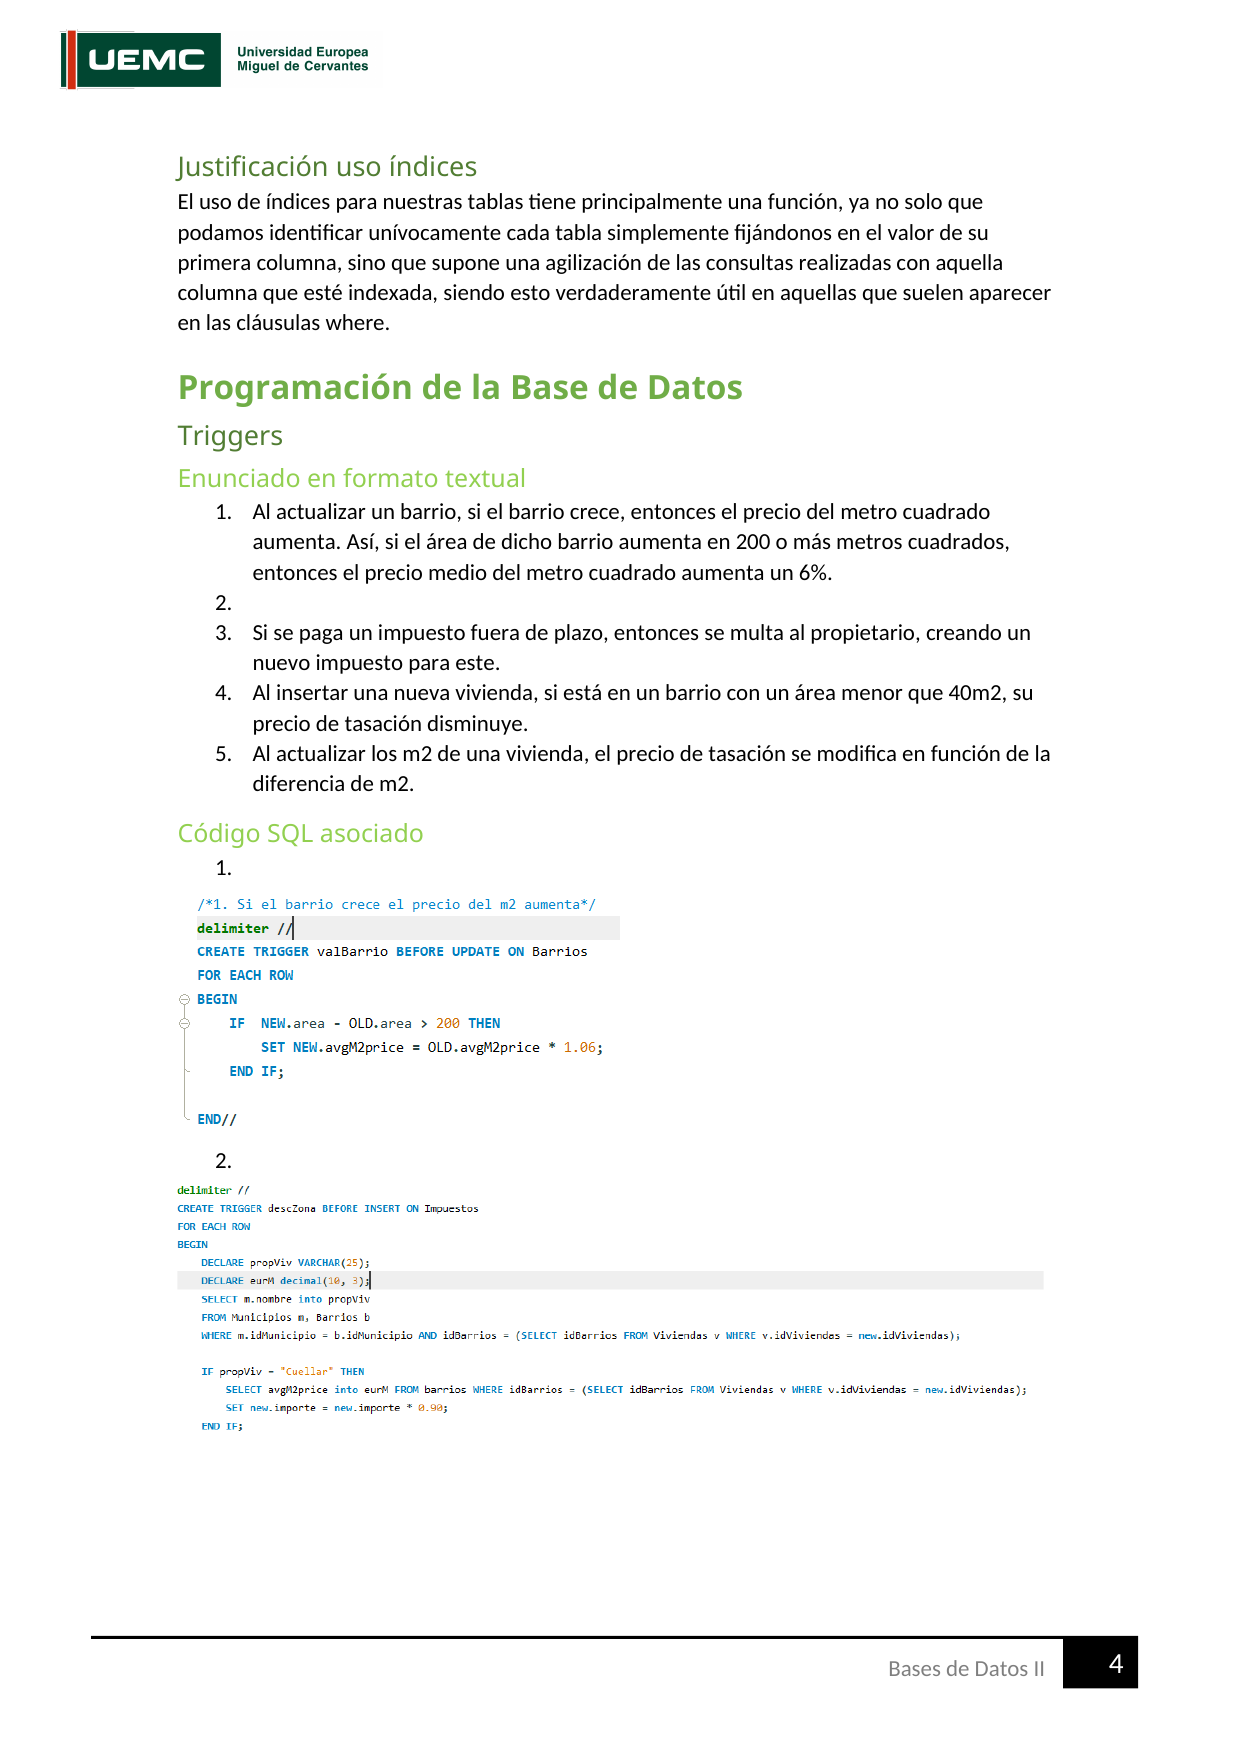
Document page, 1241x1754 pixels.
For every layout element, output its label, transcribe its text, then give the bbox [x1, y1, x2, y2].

list Si se paga un impuesto fuera de plazo, entonces se multa al propietario, creando un nuevo impuesto para este. [215, 618, 1063, 676]
picture [177, 1182, 1044, 1436]
list Al actualizar los m2 de una vivienda, el precio de tasación se modifica en función de la diferencia de m2. [215, 739, 1063, 797]
picture [59, 29, 384, 91]
list Al insertar una nueva vivienda, si está en un barrio con un área menor que 40m2, su precio de tasación disminuye. [215, 678, 1063, 737]
picture [177, 888, 620, 1142]
text El uso de índices para nuestras tablas tiene principalmente una función, ya no solo que podamos identificar unívocamente cada tabla simplemente fijándonos en el valor de su primera columna, sino que supone una agilización de las consultas realizadas con aquella columna que esté indexada, siendo esto verdaderamente útil en aquellas que suelen aparecer en las cláusulas where. [177, 187, 1063, 336]
list Al actualizar un barrio, si el barrio crece, entonces el precio del metro cuadrado aumenta. Así, si el área de dicho barrio aumenta en 200 o más metros cuadrados, entonces el precio medio del metro cuadrado aumenta un 6%. [215, 497, 1063, 586]
subtitle Triggers [177, 417, 1063, 453]
subtitle Enunciado en formato textual [177, 461, 1063, 494]
subtitle Código SQL asociado [177, 816, 1063, 850]
subtitle Justificación uso índices [177, 148, 1063, 184]
subtitle Programación de la Base de Datos [177, 363, 1063, 409]
